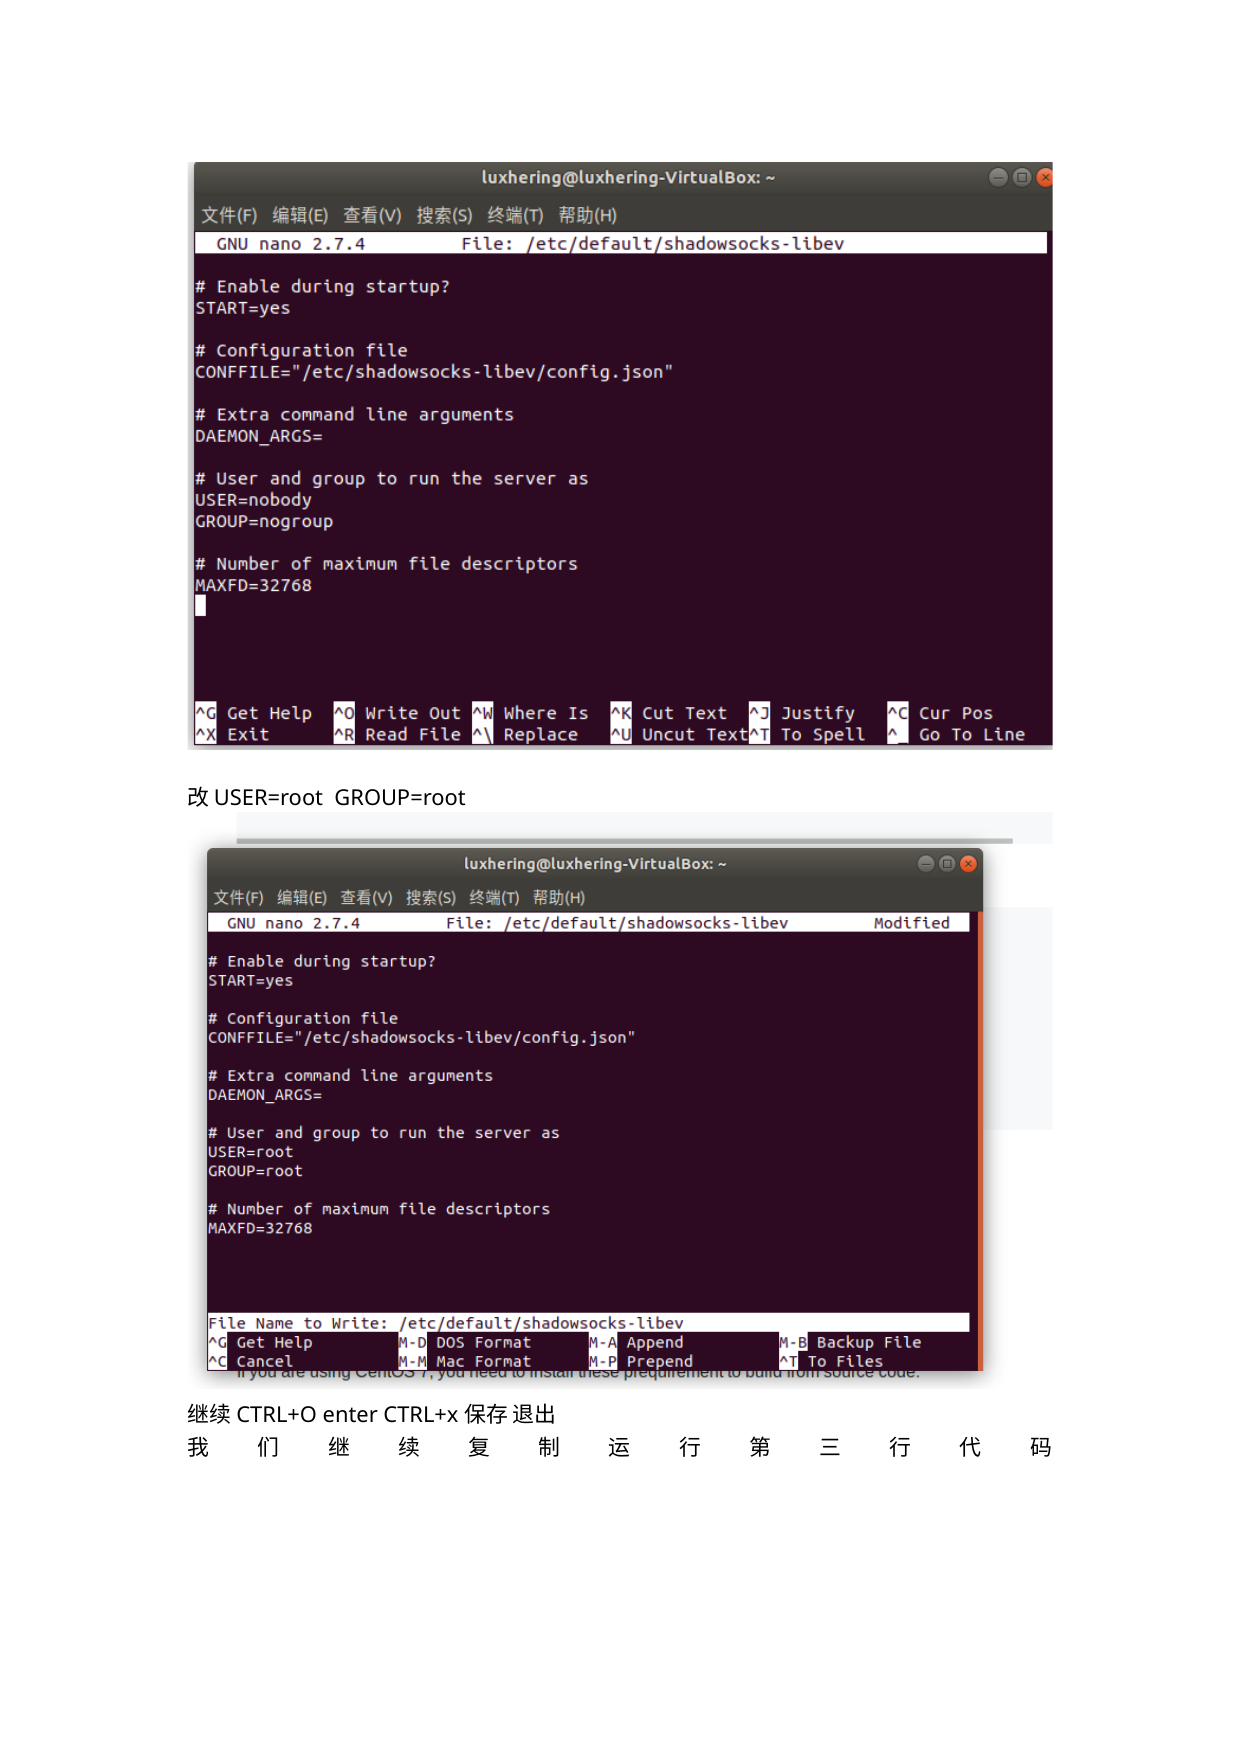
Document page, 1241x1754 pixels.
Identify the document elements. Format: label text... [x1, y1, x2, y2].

text 运行 下翻改USER=root GROUP=root [187, 750, 1053, 812]
picture [187, 812, 1053, 1389]
text 继续 CTRL+O enter CTRL+x 保存 退出 [187, 1389, 1053, 1429]
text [187, 1429, 1053, 1462]
picture [187, 162, 1053, 750]
